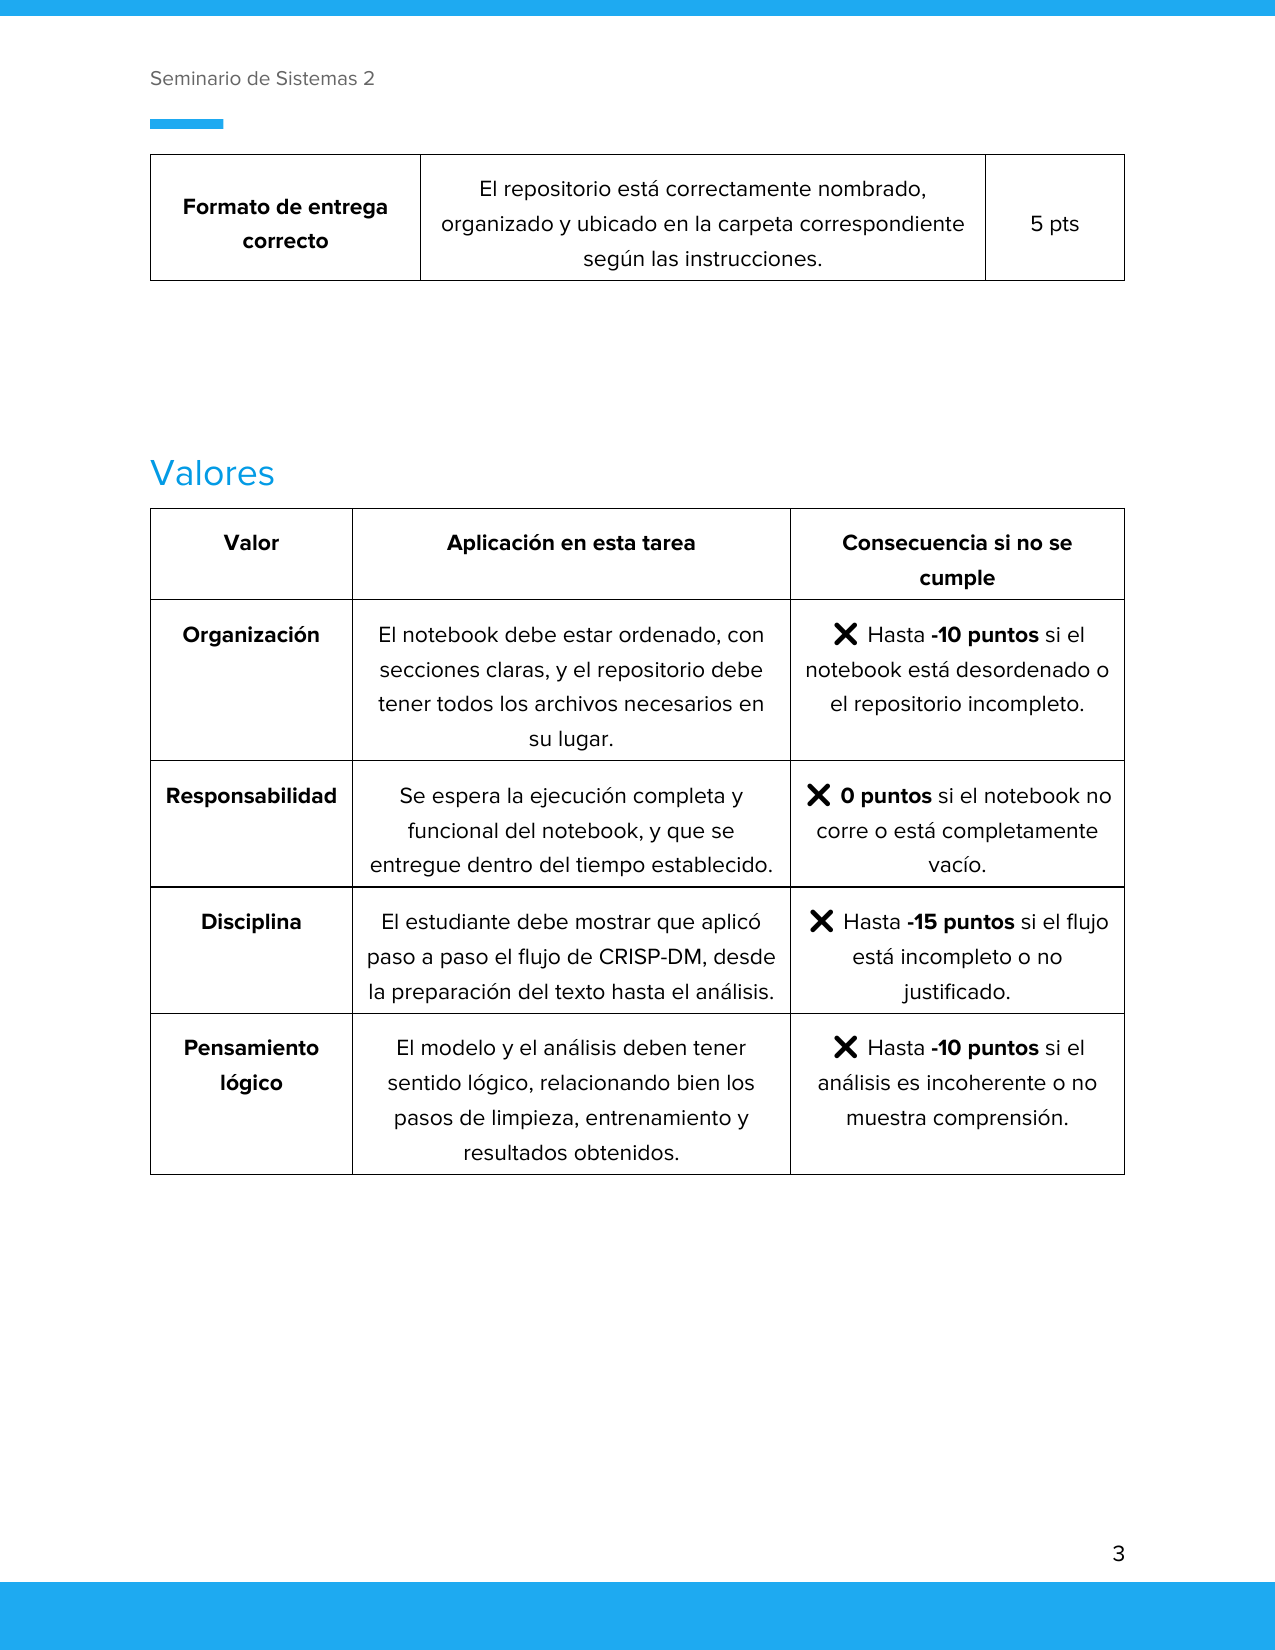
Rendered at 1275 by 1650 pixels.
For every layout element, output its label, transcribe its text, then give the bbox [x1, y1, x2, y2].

table_header Valor [151, 509, 352, 599]
table_cell ❌ Hasta -10 puntos si el notebook está desordenado o el repositorio incompleto. [791, 600, 1124, 760]
table_cell El modelo y el análisis deben tener sentido lógico, relacionando bien los pasos de limpieza, entrenamiento y resultados obtenidos. [353, 1014, 790, 1173]
picture [0, 0, 1275, 16]
table_cell ❌ Hasta -10 puntos si el análisis es incoherente o no muestra comprensión. [791, 1014, 1124, 1173]
table_cell Organización [151, 600, 352, 760]
table_cell ❌ Hasta -15 puntos si el flujo está incompleto o no justificado. [791, 888, 1124, 1012]
table_cell El repositorio está correctamente nombrado, organizado y ubicado en la carpeta correspondiente según las instrucciones. [421, 155, 985, 280]
table_cell 5 pts [986, 155, 1124, 280]
picture [0, 1582, 1275, 1650]
table_cell Formato de entrega correcto [151, 155, 420, 280]
table_header Aplicación en esta tarea [353, 509, 790, 599]
table_cell Pensamiento lógico [151, 1014, 352, 1173]
picture [150, 119, 224, 129]
table_cell ❌ 0 puntos si el notebook no corre o está completamente vacío. [791, 761, 1124, 886]
table_cell Disciplina [151, 888, 352, 1012]
table_cell El notebook debe estar ordenado, con secciones claras, y el repositorio debe tener todos los archivos necesarios en su lugar. [353, 600, 790, 760]
table_header Consecuencia si no se cumple [791, 509, 1124, 599]
table_cell El estudiante debe mostrar que aplicó paso a paso el flujo de CRISP-DM, desde la preparación del texto hasta el análisis. [353, 888, 790, 1012]
table_cell Se espera la ejecución completa y funcional del notebook, y que se entregue dentro del tiempo establecido. [353, 761, 790, 886]
table_cell Responsabilidad [151, 761, 352, 886]
subtitle Valores [150, 451, 1125, 497]
